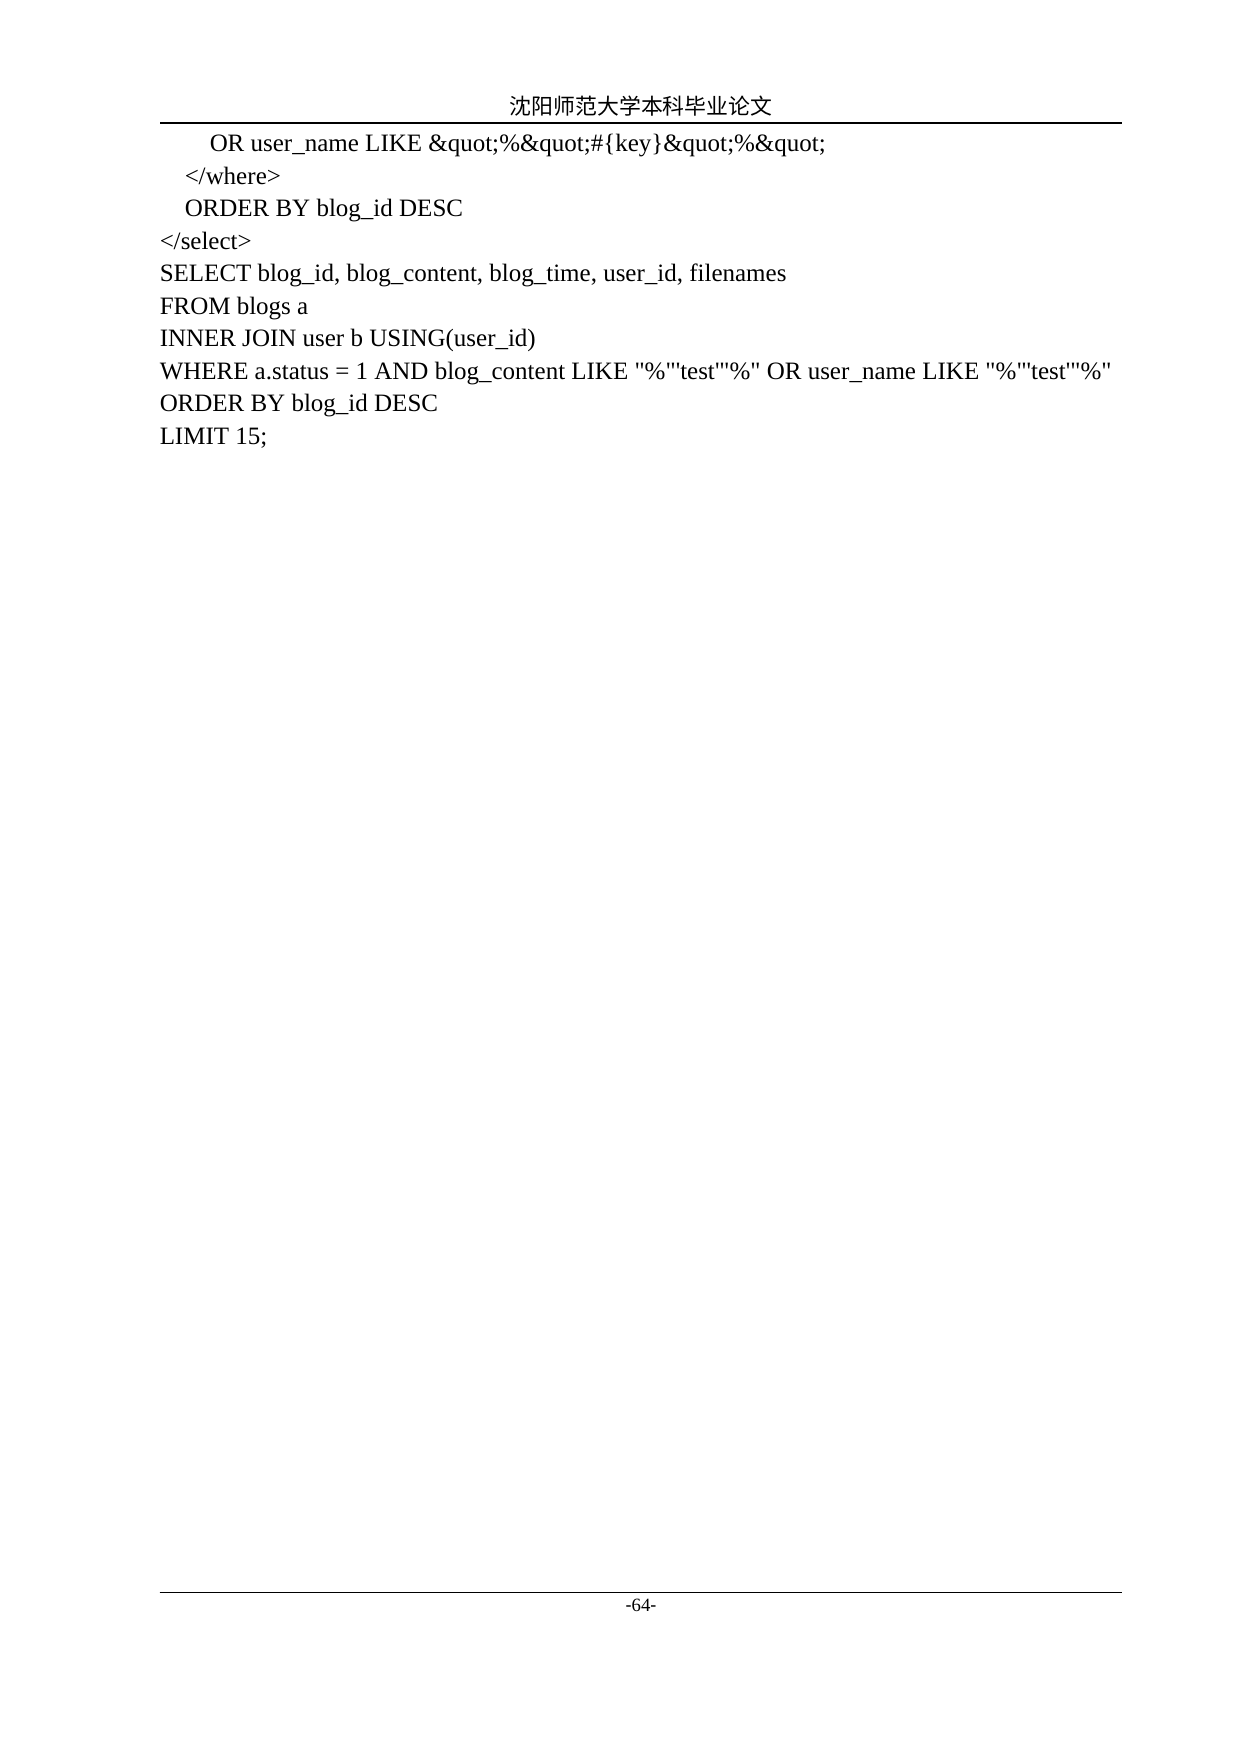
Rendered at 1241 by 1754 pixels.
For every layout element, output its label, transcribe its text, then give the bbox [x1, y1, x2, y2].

text ORDER BY blog_id DESC [159, 191, 1122, 224]
text </select> [159, 224, 1122, 256]
text LIMIT 15; [159, 419, 1122, 451]
text </where> [159, 159, 1122, 191]
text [159, 256, 1122, 289]
text OR user_name LIKE &quot;%&quot;#{key}&quot;%&quot; [159, 126, 1122, 159]
text INNER JOIN user b USING(user_id) [159, 321, 1122, 354]
text WHERE a.status = 1 AND blog_content LIKE "%"'test'"%" OR user_name LIKE "%"'test'"%" ORDER BY blog_id DESC [159, 354, 1122, 419]
text FROM blogs a [159, 289, 1122, 321]
